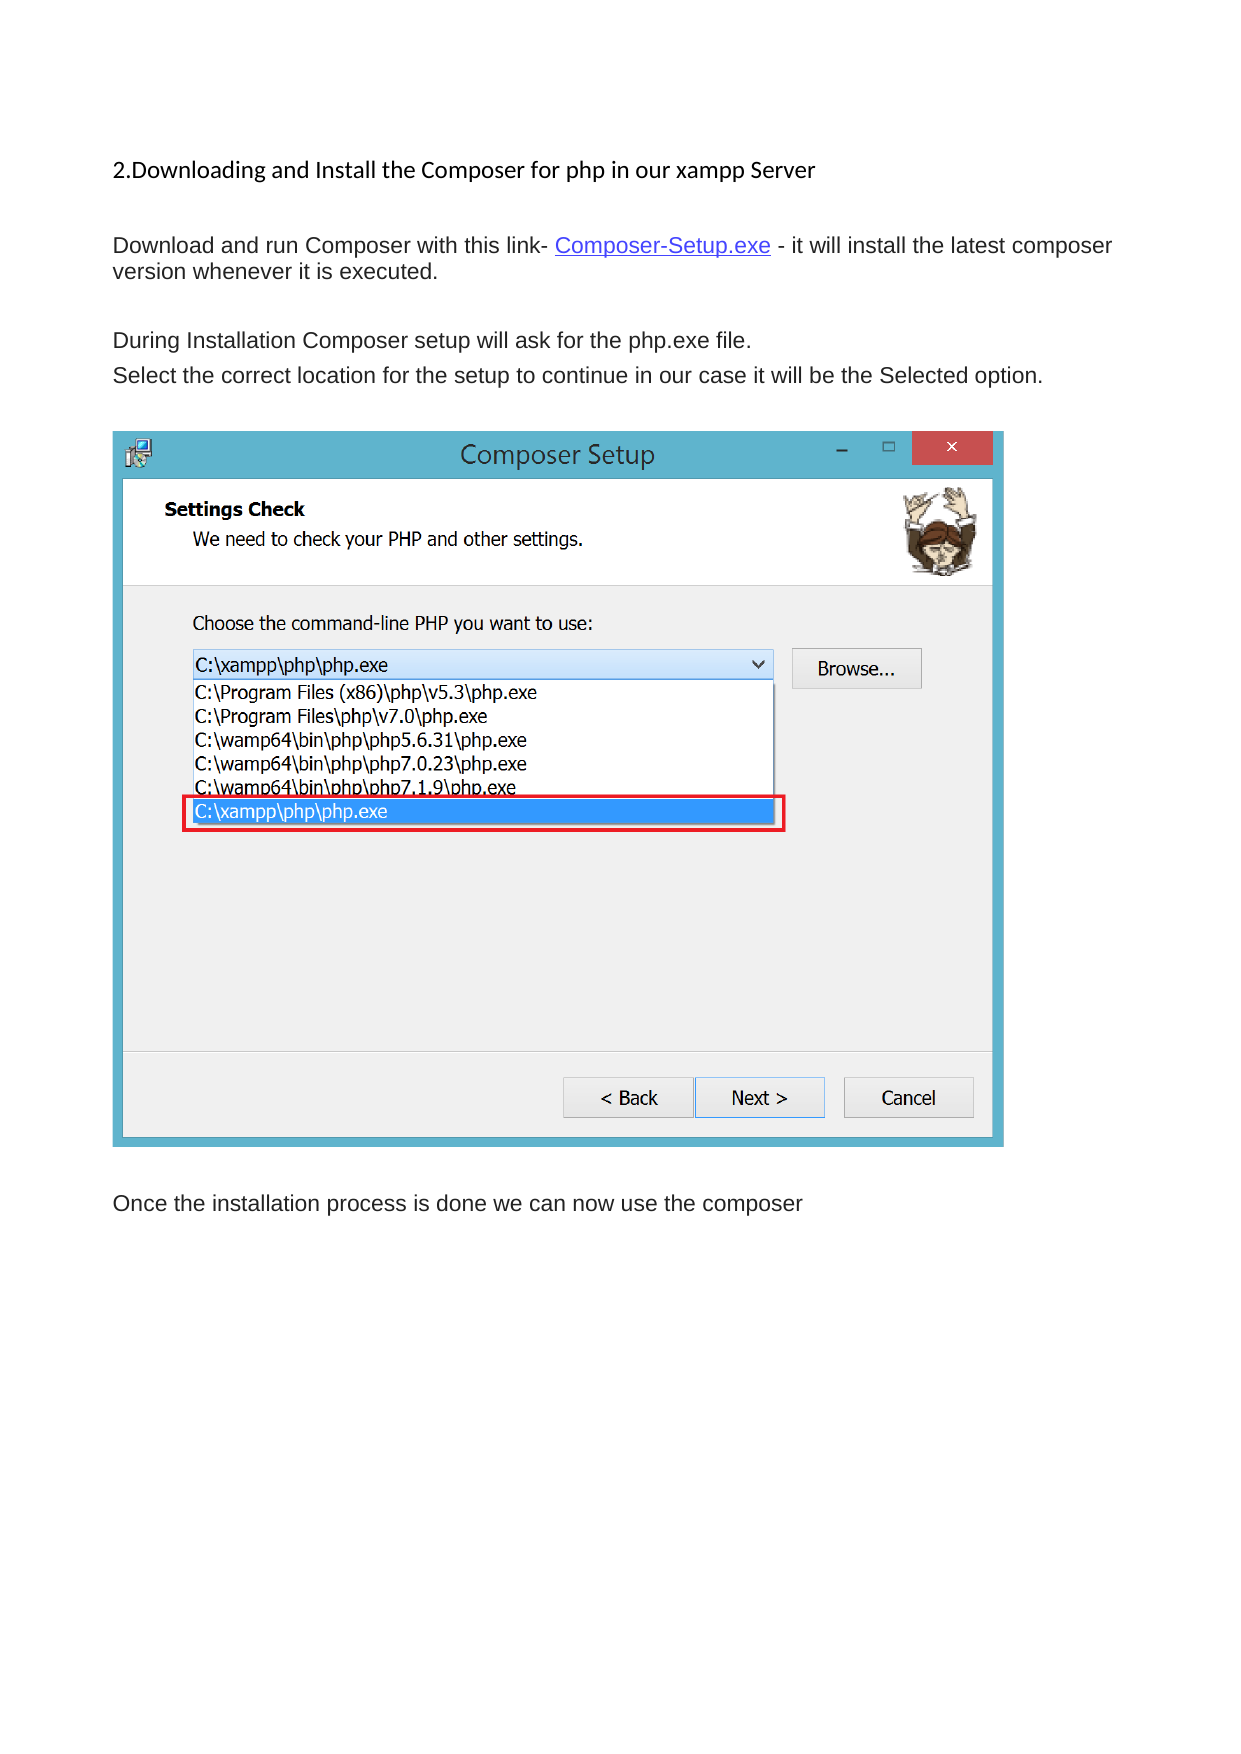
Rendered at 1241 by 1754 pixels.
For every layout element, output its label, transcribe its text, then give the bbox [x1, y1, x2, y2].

text Download and run Composer with this link- Composer-Setup.exe - it will install the latest composer version whenever it is executed. [112, 232, 1128, 284]
text Select the correct location for the setup to continue in our case it will be the Selected option. [112, 362, 1128, 388]
text Once the installation process is done we can now use the composer [112, 1189, 1128, 1216]
text During Installation Composer setup will ask for the php.exe file. [112, 327, 1128, 354]
text 2.Downloading and Install the Composer for php in our xampp Server [112, 154, 1128, 184]
picture [112, 431, 1004, 1147]
